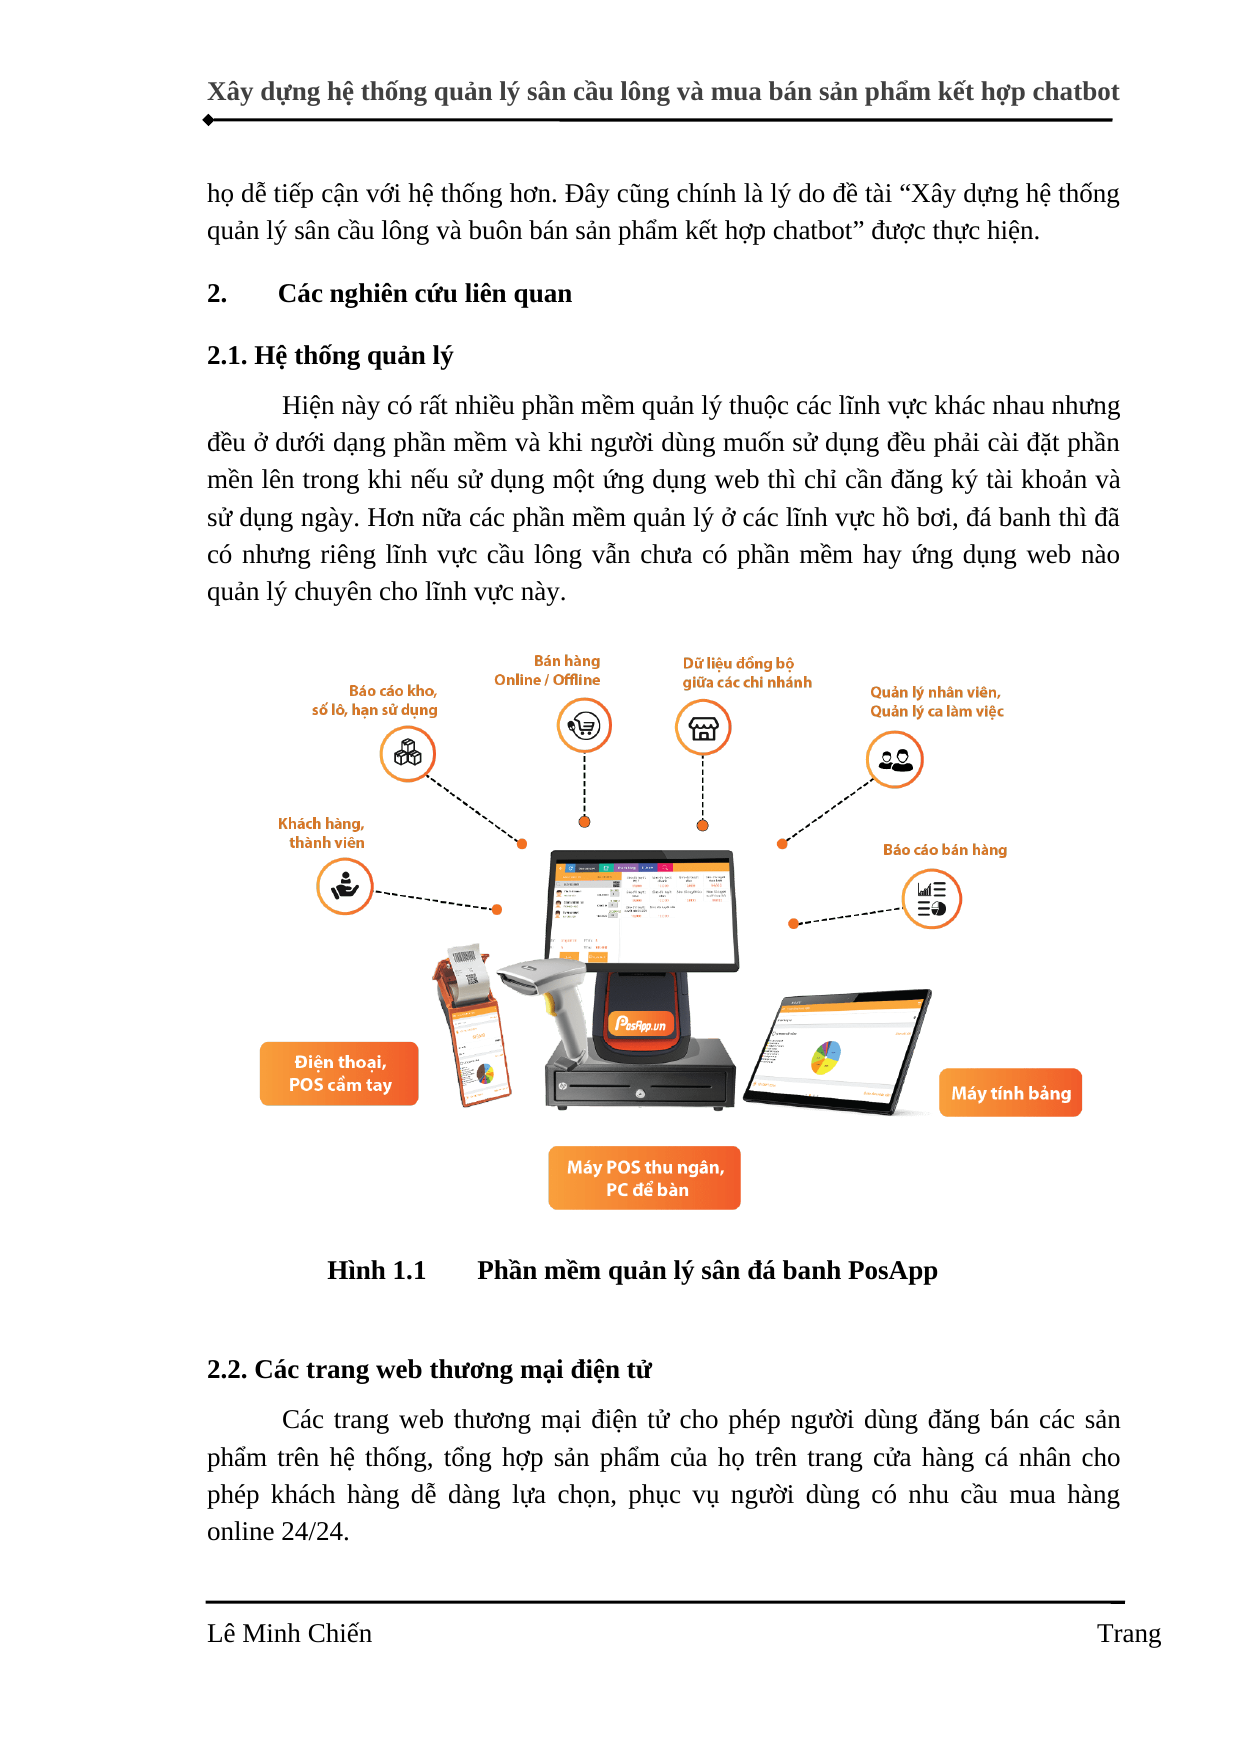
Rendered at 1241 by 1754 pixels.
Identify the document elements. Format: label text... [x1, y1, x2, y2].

list Các nghiên cứu liên quan [207, 277, 1122, 308]
text Hiện này có rất nhiều phần mềm quản lý thuộc các lĩnh vực khác nhau nhưng đều ở dưới dạng phần mềm và khi người dùng muốn sử dụng đều phải cài đặt phần mền lên trong khi nếu sử dụng một ứng dụng web thì chỉ cần đăng ký tài khoản và sử dụng ngày. Hơn nữa các phần mềm quản lý ở các lĩnh vực hồ bơi, đá banh thì đã có nhưng riêng lĩnh vực cầu lông vẫn chưa có phần mềm hay ứng dụng web nào quản lý chuyên cho lĩnh vực này. [207, 389, 1122, 606]
list 2.1. Hệ thống quản lý [207, 339, 1122, 370]
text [207, 177, 1122, 246]
text Phần mềm quản lý sân đá banh PosApp [207, 1254, 1122, 1285]
picture [206, 625, 1123, 1236]
list 2.2. Các trang web thương mại điện tử [207, 1354, 1122, 1385]
text Các trang web thương mại điện tử cho phép người dùng đăng bán các sản phẩm trên hệ thống, tổng hợp sản phẩm của họ trên trang cửa hàng cá nhân cho phép khách hàng dễ dàng lựa chọn, phục vụ người dùng có nhu cầu mua hàng online 24/24. [207, 1403, 1122, 1546]
